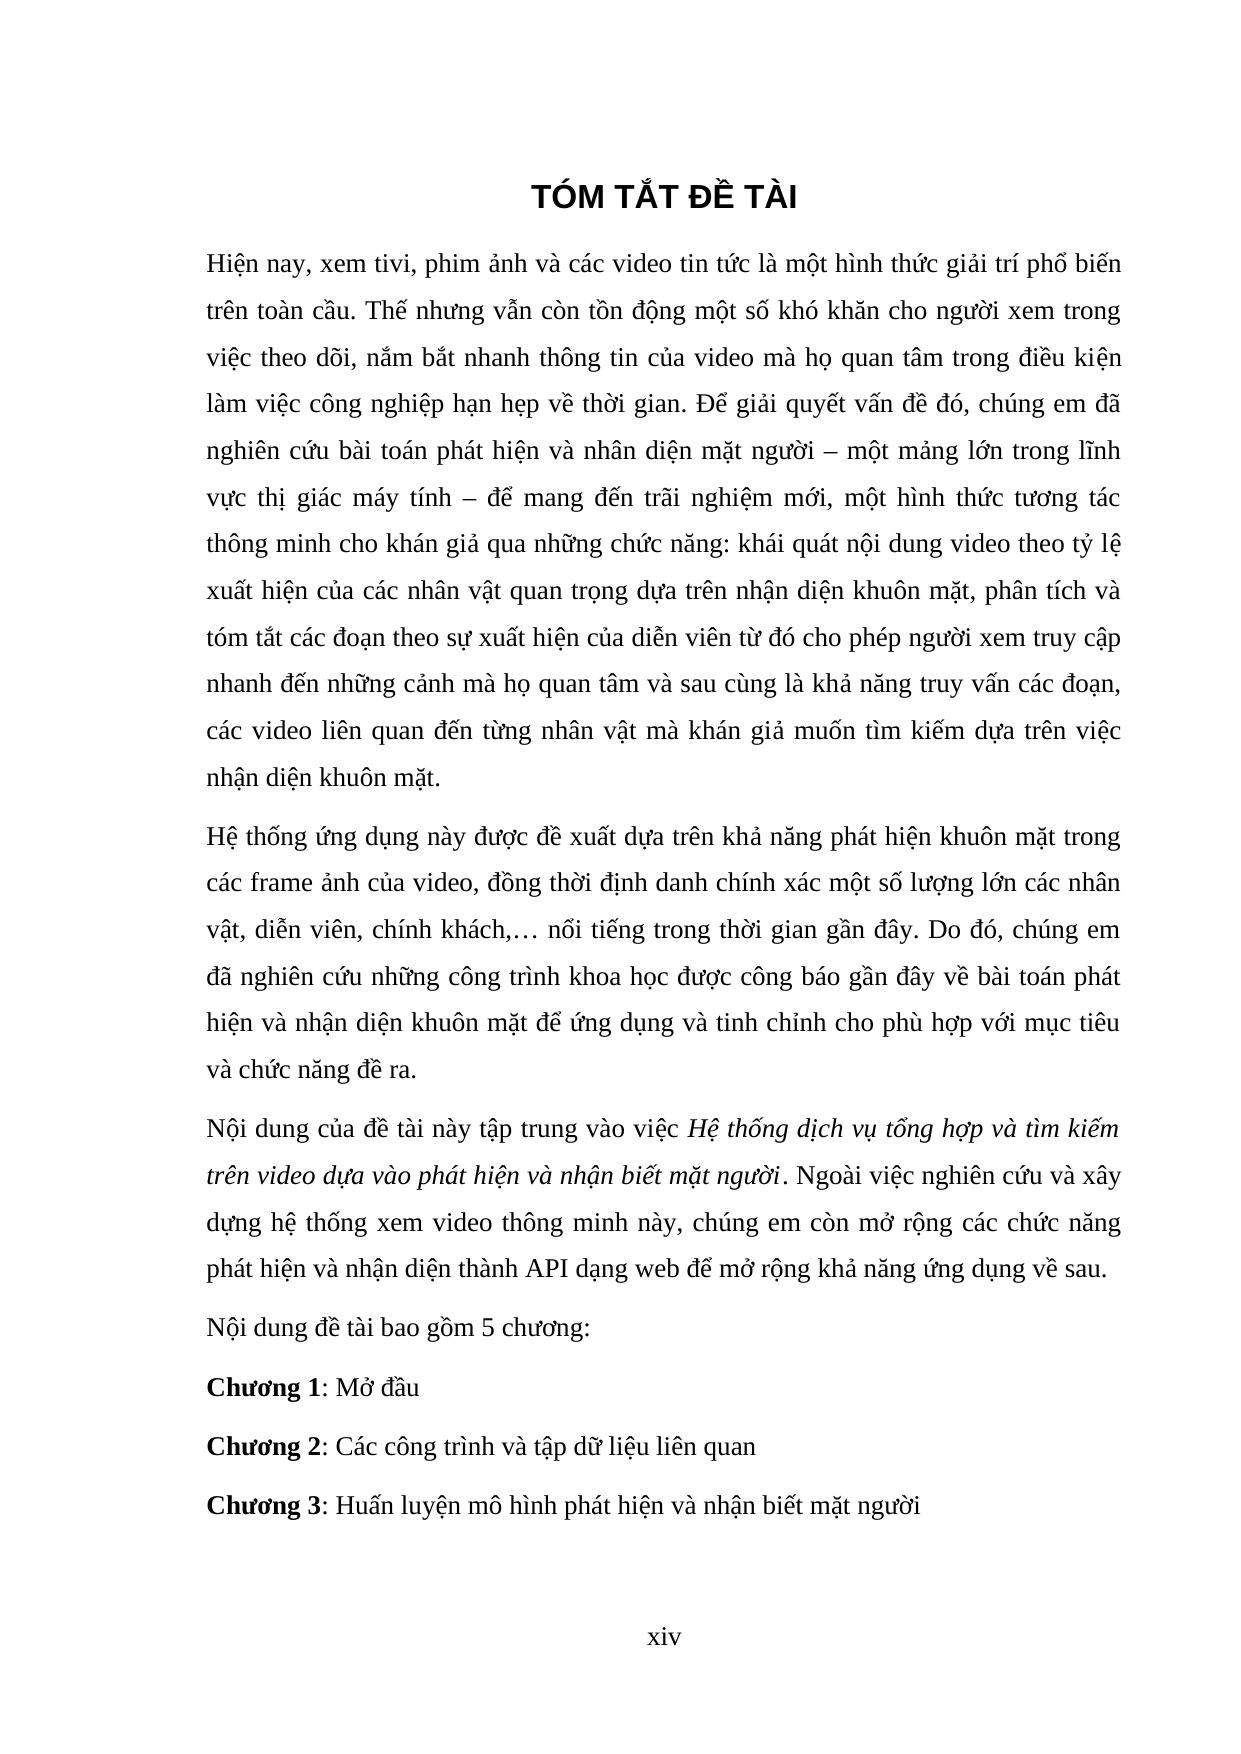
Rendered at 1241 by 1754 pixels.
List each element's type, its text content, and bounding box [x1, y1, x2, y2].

text Nội dung của đề tài này tập trung vào việc Hệ thống dịch vụ tổng hợp và tìm kiếm trên video dựa vào phát hiện và nhận biết mặt người. Ngoài việc nghiên cứu và xây dựng hệ thống xem video thông minh này, chúng em còn mở rộng các chức năng phát hiện và nhận diện thành API dạng web để mở rộng khả năng ứng dụng về sau. [206, 1112, 1122, 1283]
text Nội dung đề tài bao gồm 5 chương: [206, 1311, 1122, 1343]
text Hiện nay, xem tivi, phim ảnh và các video tin tức là một hình thức giải trí phổ biến trên toàn cầu. Thế nhưng vẫn còn tồn động một số khó khăn cho người xem trong việc theo dõi, nắm bắt nhanh thông tin của video mà họ quan tâm trong điều kiện làm việc công nghiệp hạn hẹp về thời gian. Để giải quyết vấn đề đó, chúng em đã nghiên cứu bài toán phát hiện và nhân diện mặt người – một mảng lớn trong lĩnh vực thị giác máy tính – để mang đến trãi nghiệm mới, một hình thức tương tác thông minh cho khán giả qua những chức năng: khái quát nội dung video theo tỷ lệ xuất hiện của các nhân vật quan trọng dựa trên nhận diện khuôn mặt, phân tích và tóm tắt các đoạn theo sự xuất hiện của diễn viên từ đó cho phép người xem truy cập nhanh đến những cảnh mà họ quan tâm và sau cùng là khả năng truy vấn các đoạn, các video liên quan đến từng nhân vật mà khán giả muốn tìm kiếm dựa trên việc nhận diện khuôn mặt. [206, 247, 1122, 792]
text Chương 2: Các công trình và tập dữ liệu liên quan [206, 1430, 1122, 1461]
text Chương 1: Mở đầu [206, 1371, 1122, 1402]
text Chương 3: Huấn luyện mô hình phát hiện và nhận biết mặt người [206, 1489, 1122, 1520]
title TÓM TẮT ĐỀ TÀI [206, 177, 1122, 216]
text Hệ thống ứng dụng này được đề xuất dựa trên khả năng phát hiện khuôn mặt trong các frame ảnh của video, đồng thời định danh chính xác một số lượng lớn các nhân vật, diễn viên, chính khách,… nổi tiếng trong thời gian gần đây. Do đó, chúng em đã nghiên cứu những công trình khoa học được công báo gần đây về bài toán phát hiện và nhận diện khuôn mặt để ứng dụng và tinh chỉnh cho phù hợp với mục tiêu và chức năng đề ra. [206, 820, 1122, 1084]
